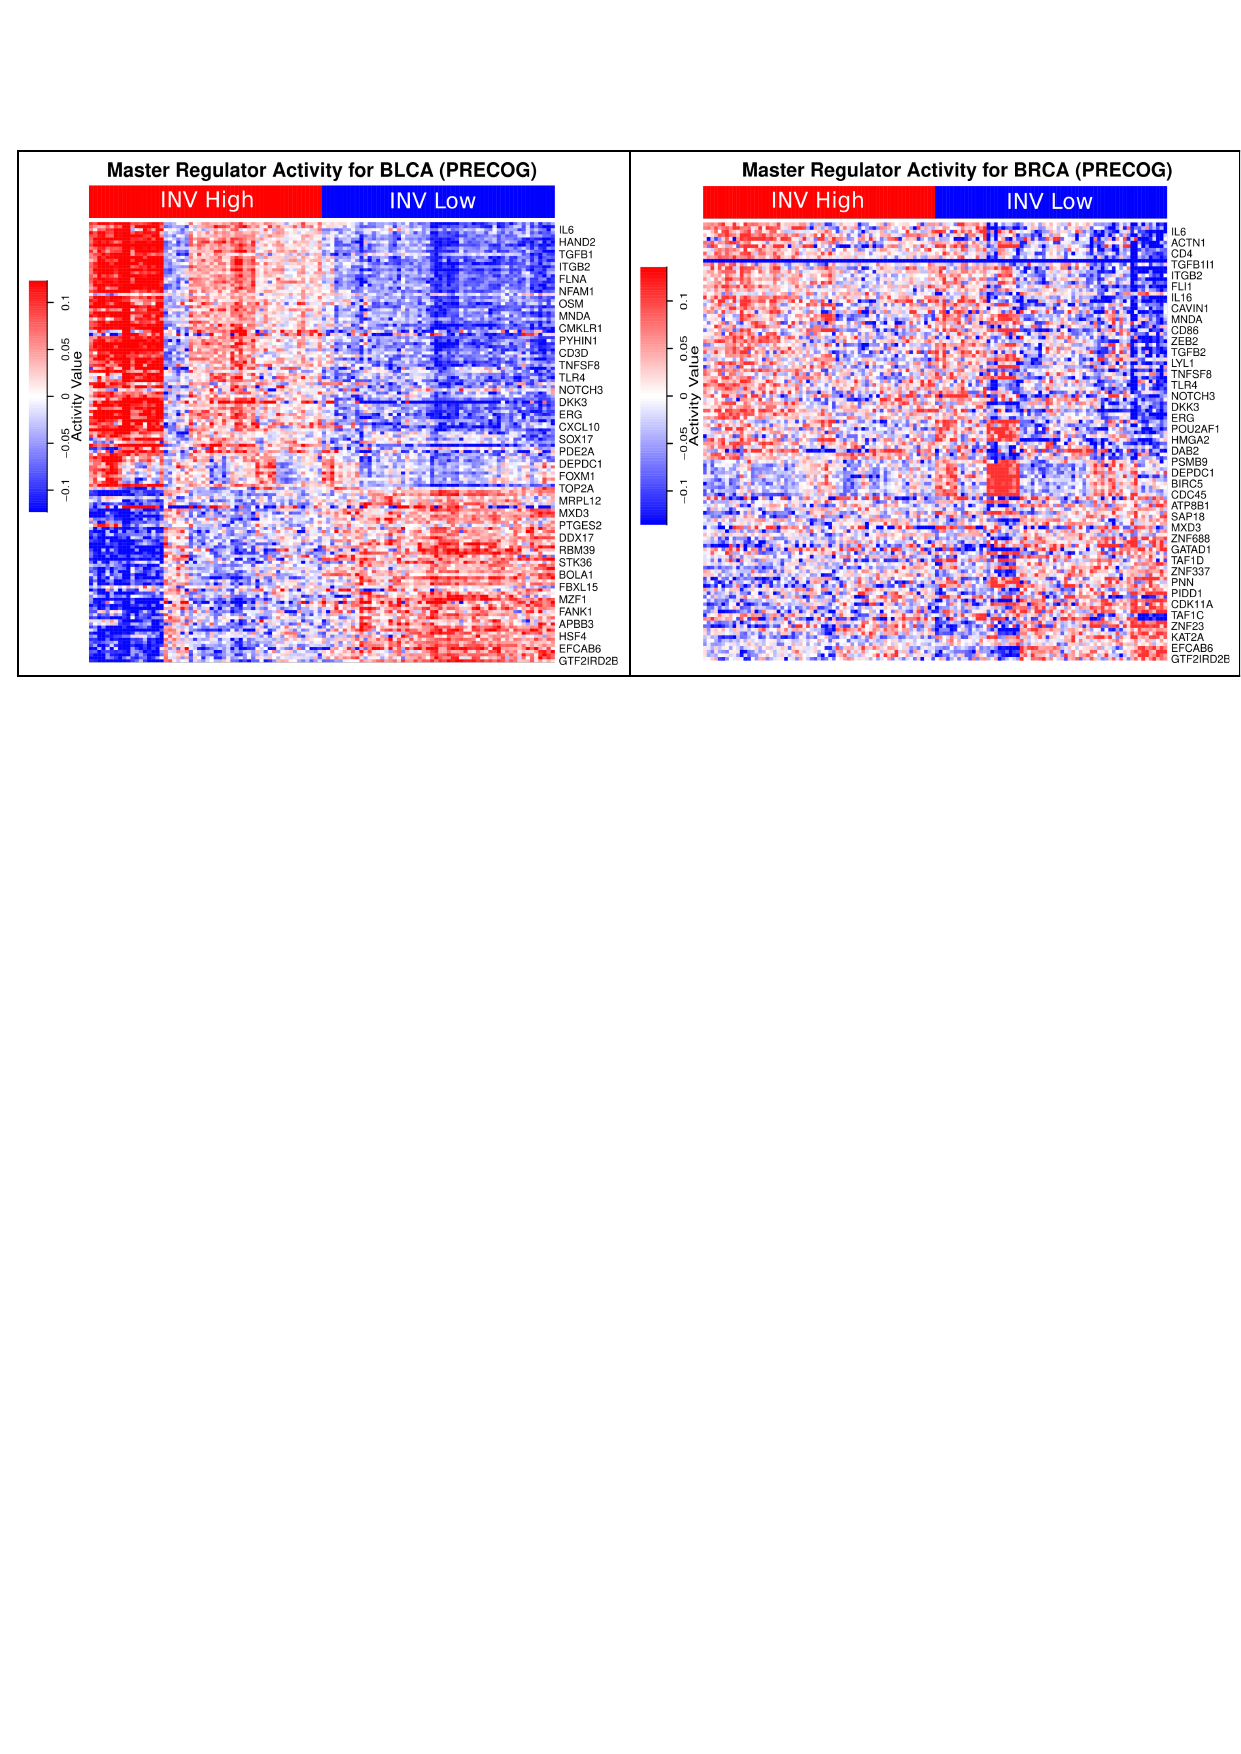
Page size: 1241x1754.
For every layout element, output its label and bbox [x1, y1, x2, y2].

picture [28, 162, 618, 665]
picture [640, 162, 1230, 663]
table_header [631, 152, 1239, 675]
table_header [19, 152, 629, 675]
